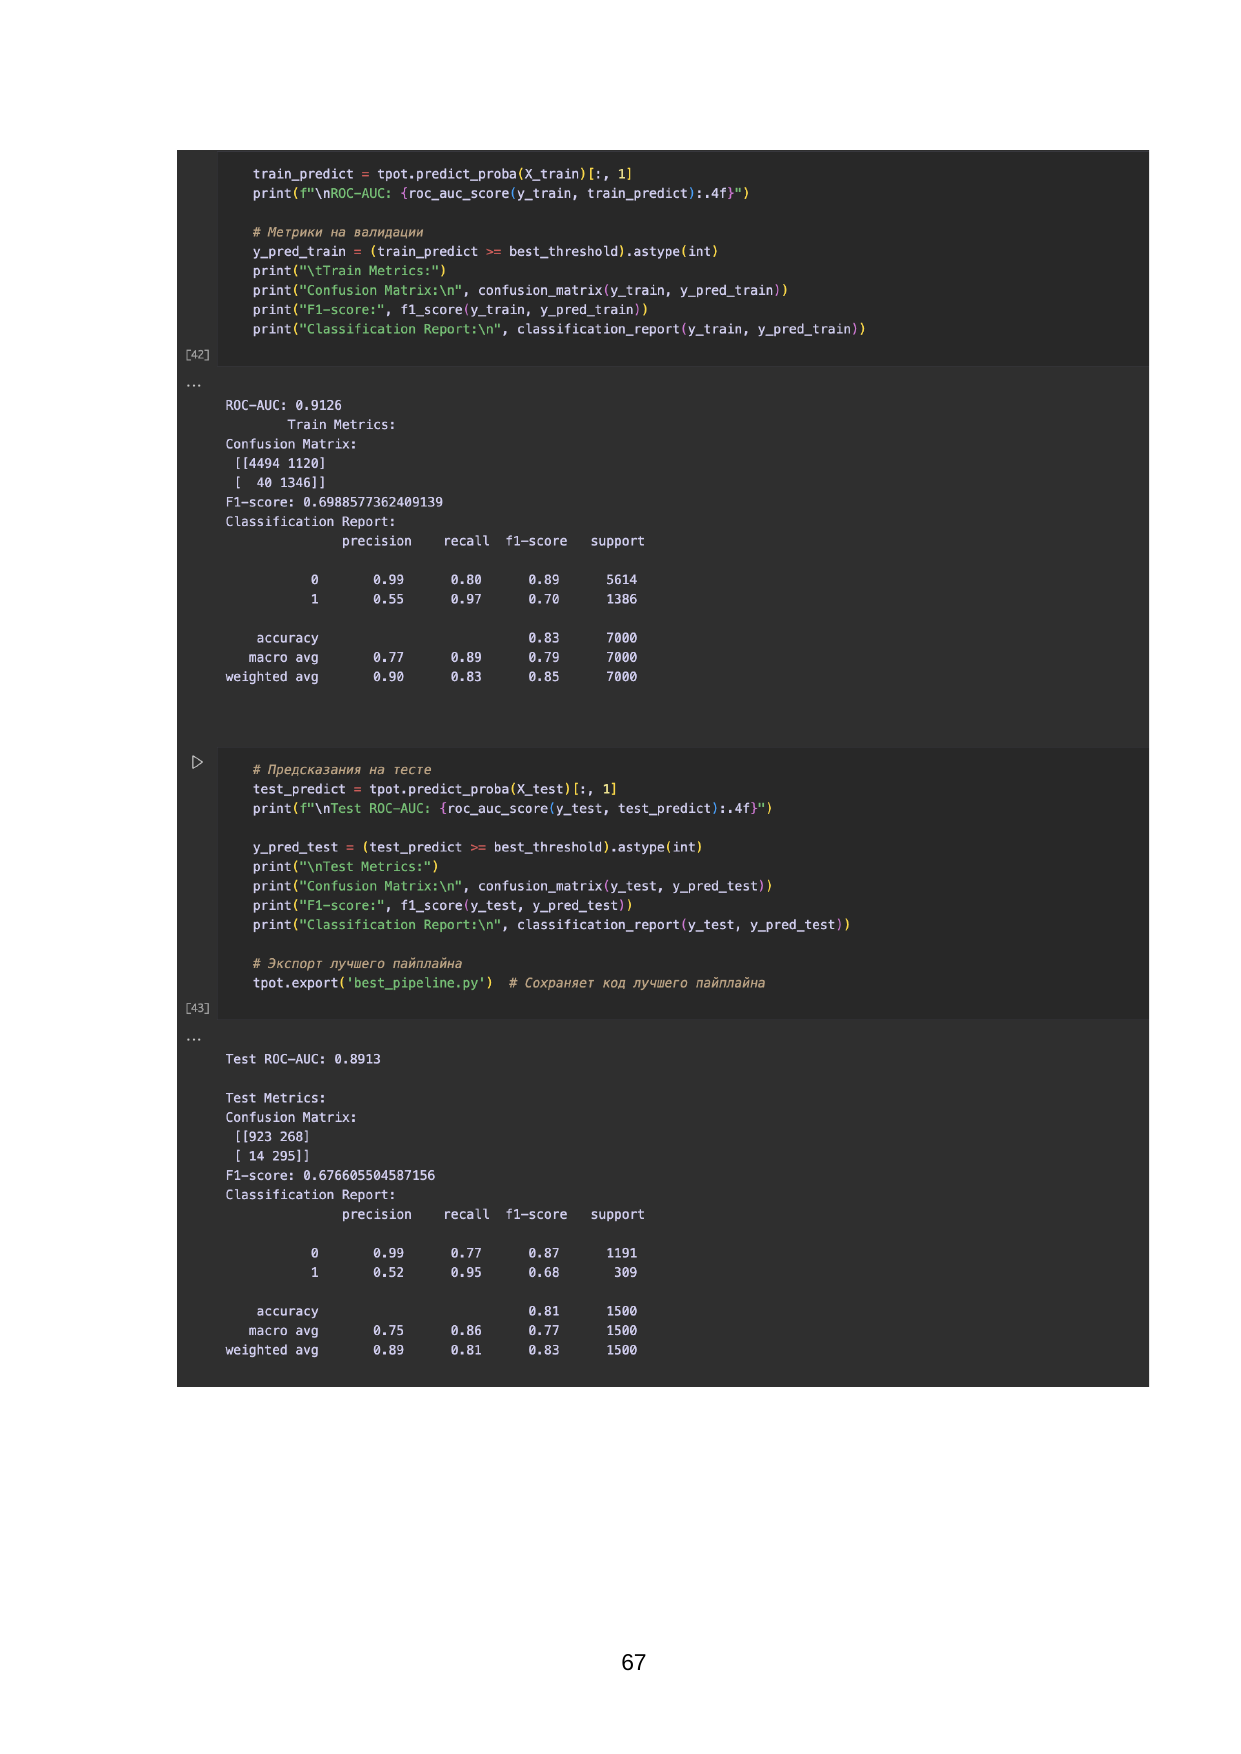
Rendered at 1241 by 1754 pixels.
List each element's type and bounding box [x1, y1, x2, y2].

picture [177, 150, 1150, 1387]
